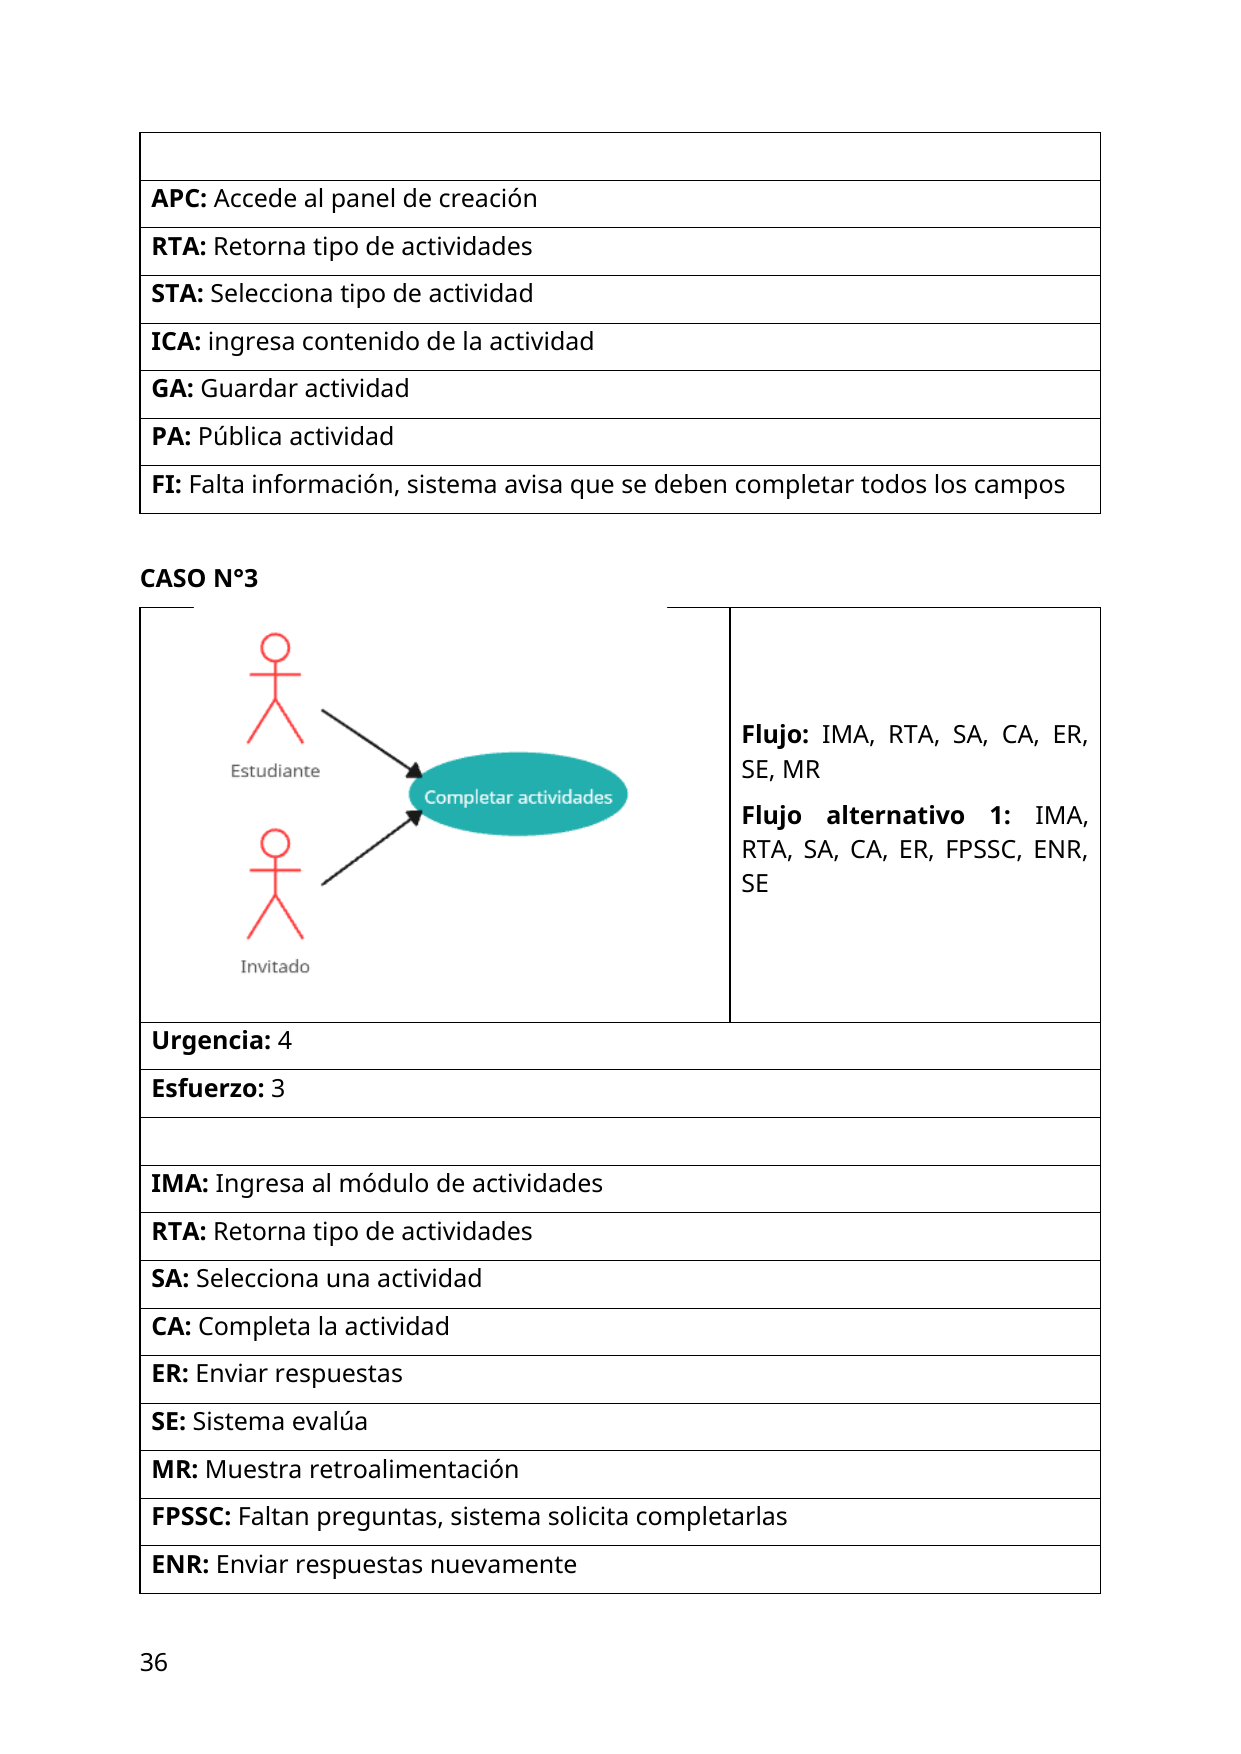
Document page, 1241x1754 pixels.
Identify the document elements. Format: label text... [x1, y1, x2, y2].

table_cell SE: Sistema evalúa [141, 1404, 1100, 1450]
picture [193, 607, 668, 1001]
table_cell Urgencia: 4 [141, 1023, 1100, 1069]
table_cell [141, 133, 1100, 179]
table_cell FI: Falta información, sistema avisa que se deben completar todos los campos [141, 466, 1100, 513]
table_cell FPSSC: Faltan preguntas, sistema solicita completarlas [141, 1499, 1100, 1545]
table_cell RTA: Retorna tipo de actividades [141, 228, 1100, 275]
table_cell Esfuerzo: 3 [141, 1070, 1100, 1117]
table_cell ENR: Enviar respuestas nuevamente [141, 1546, 1100, 1593]
table_cell PA: Pública actividad [141, 419, 1100, 465]
table_cell IMA: Ingresa al módulo de actividades [141, 1166, 1100, 1212]
text CASO N°3 [139, 560, 1101, 594]
table_cell ICA: ingresa contenido de la actividad [141, 324, 1100, 370]
table_header Flujo: IMA, RTA, SA, CA, ER, SE, MR Flujo alternativo 1: IMA, RTA, SA, CA, ER, FPSSC, ENR, SE [731, 608, 1100, 1022]
table_cell MR: Muestra retroalimentación [141, 1451, 1100, 1498]
table_header [141, 608, 729, 1022]
table_cell STA: Selecciona tipo de actividad [141, 276, 1100, 322]
table_cell [141, 1118, 1100, 1164]
table_cell GA: Guardar actividad [141, 371, 1100, 418]
table_cell RTA: Retorna tipo de actividades [141, 1213, 1100, 1260]
table_cell SA: Selecciona una actividad [141, 1261, 1100, 1307]
table_cell APC: Accede al panel de creación [141, 181, 1100, 227]
table_cell ER: Enviar respuestas [141, 1356, 1100, 1403]
table_cell CA: Completa la actividad [141, 1309, 1100, 1355]
